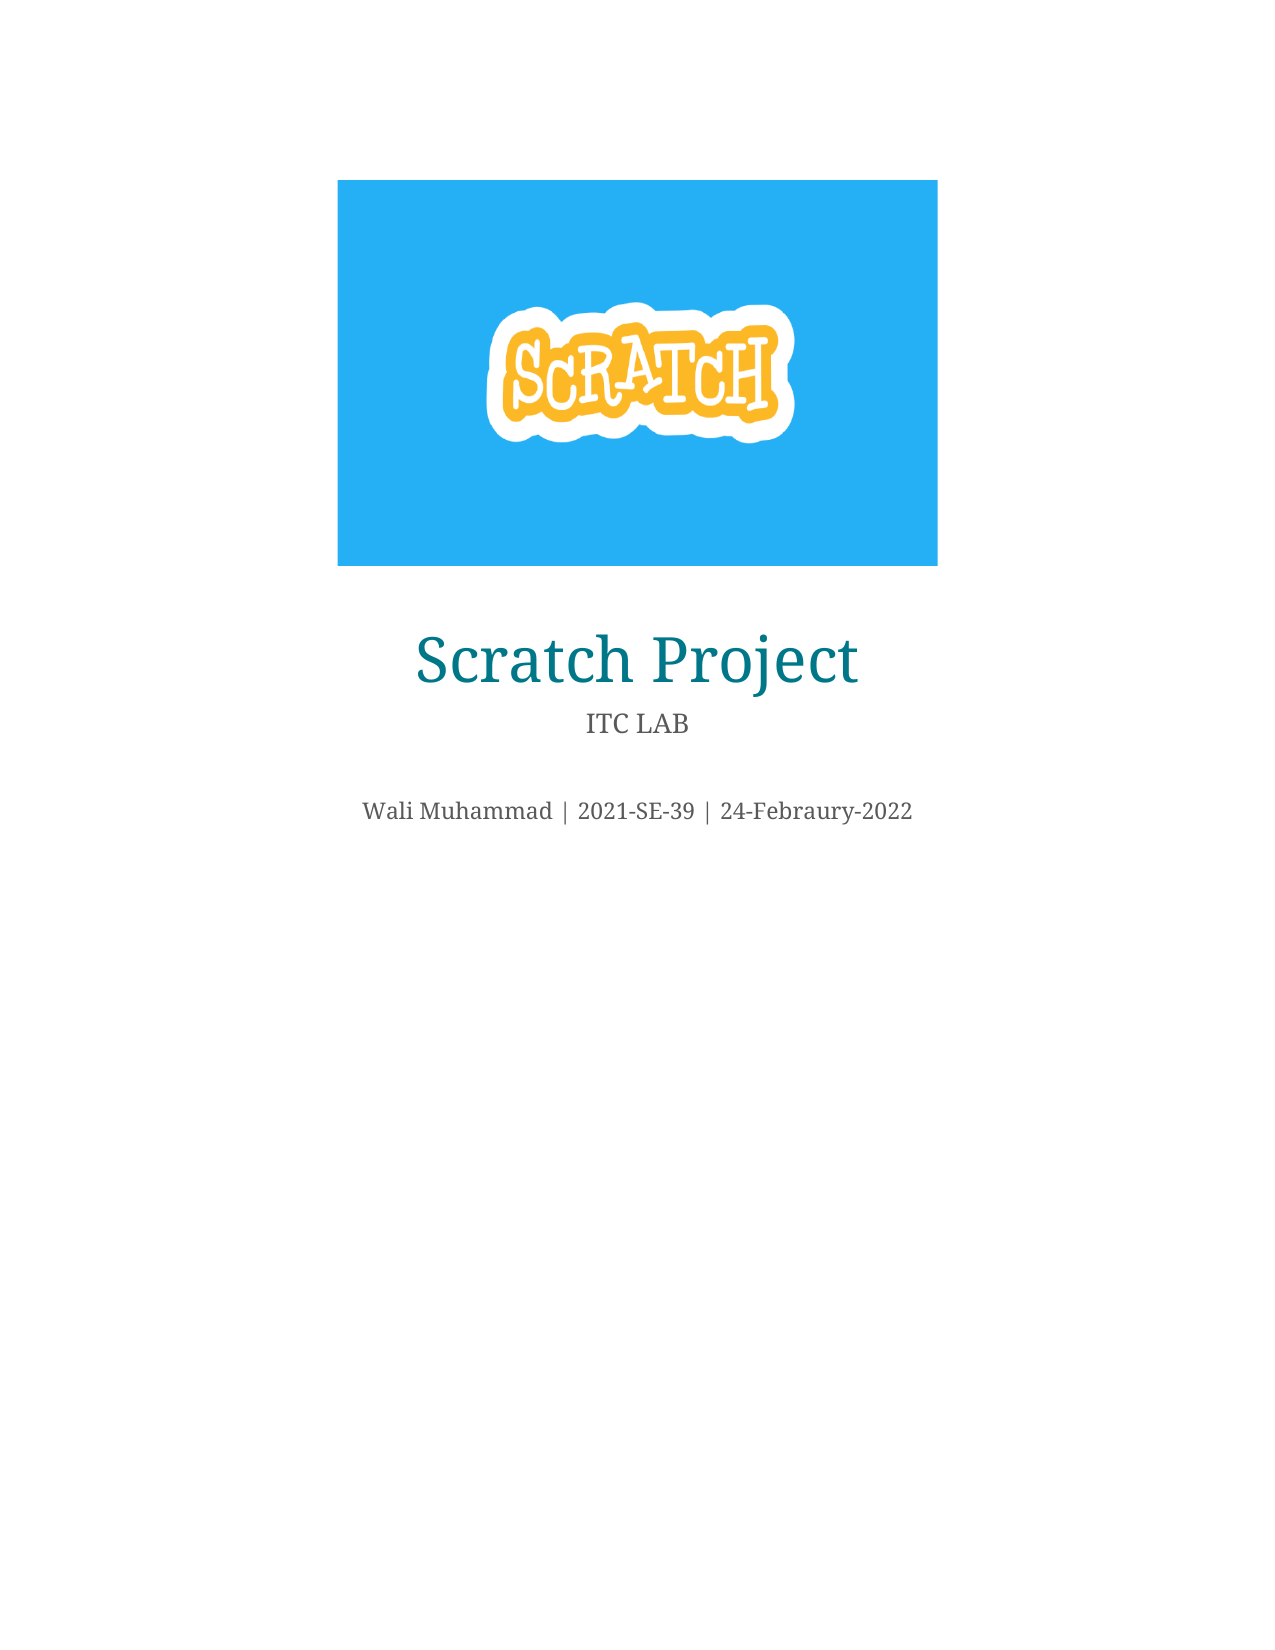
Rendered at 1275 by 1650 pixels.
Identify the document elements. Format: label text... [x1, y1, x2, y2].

title Scratch Project [187, 615, 1087, 701]
text Wali Muhammad | 2021-SE-39 | 24-Febraury-2022 [187, 795, 1087, 826]
subtitle ITC LAB [187, 705, 1087, 742]
picture [337, 180, 938, 566]
